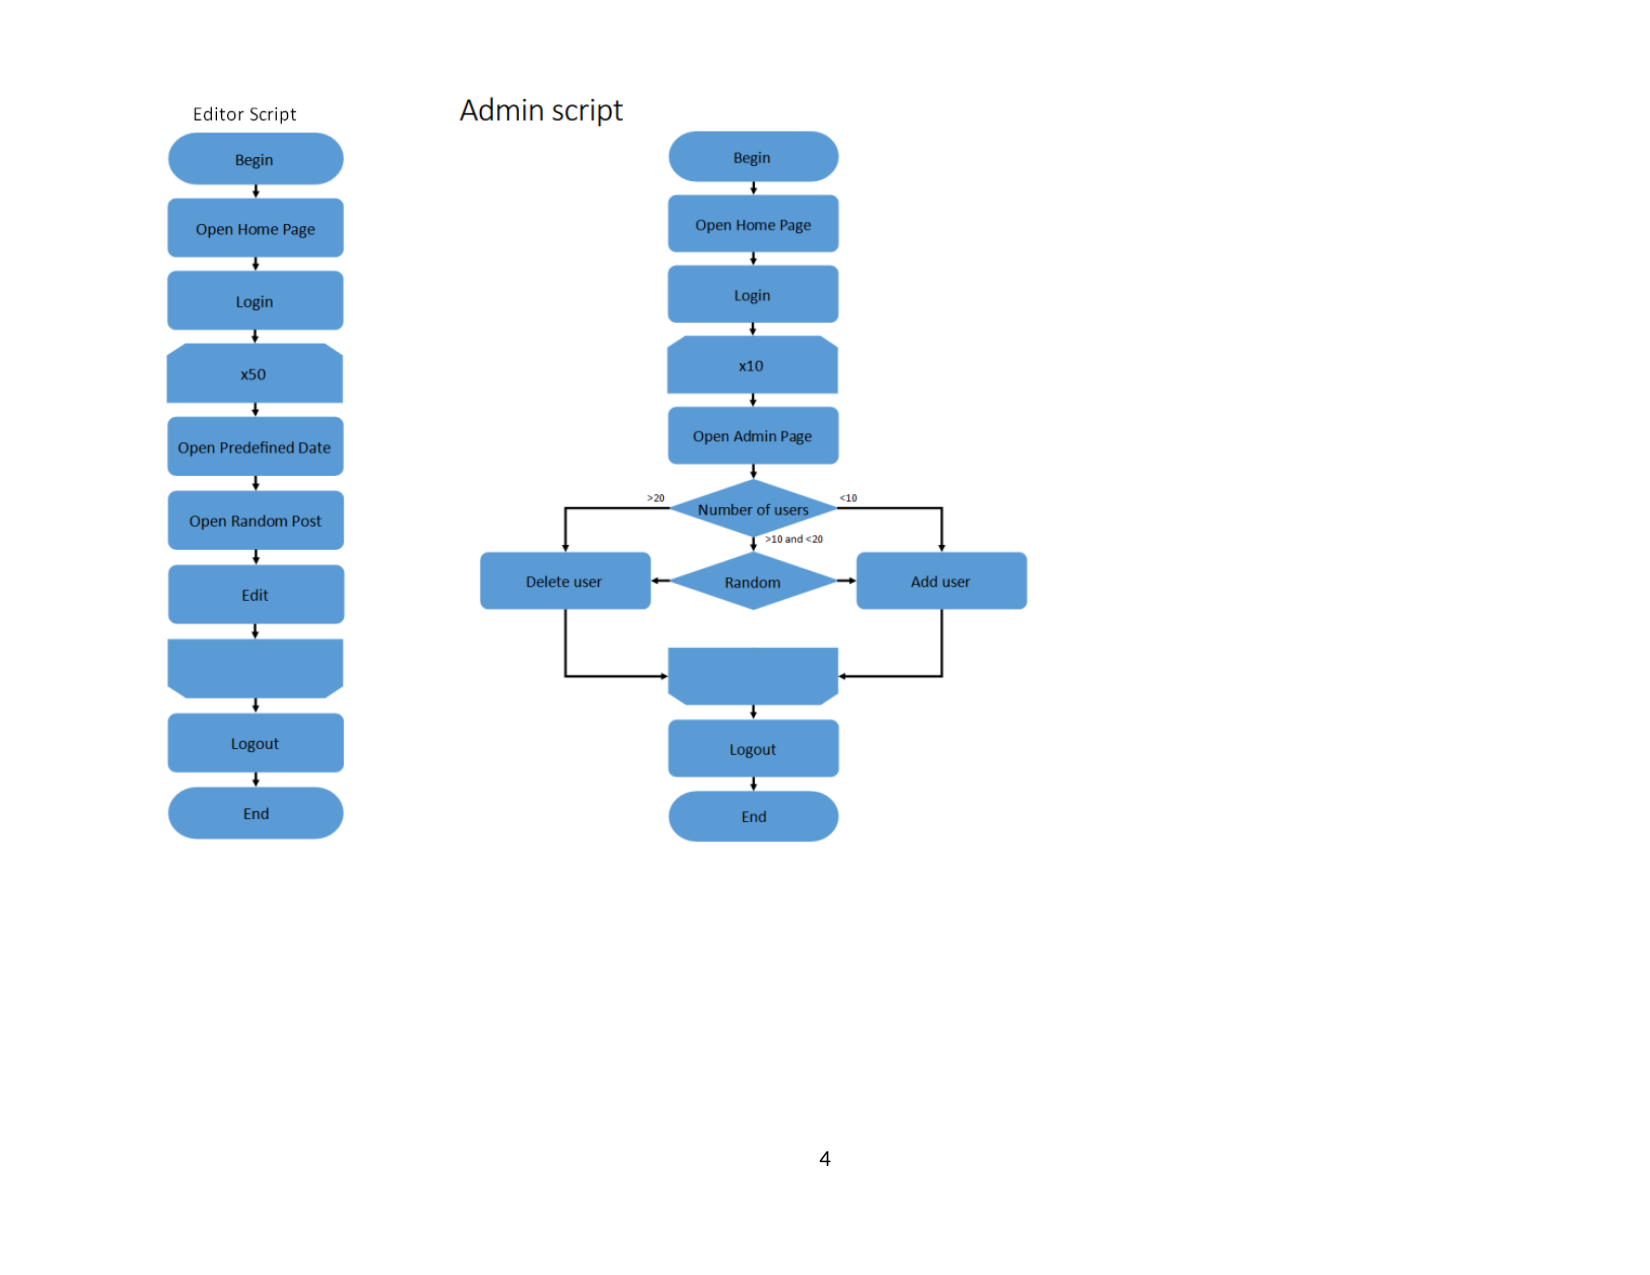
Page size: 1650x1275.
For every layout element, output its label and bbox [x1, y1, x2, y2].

picture [75, 75, 1081, 872]
